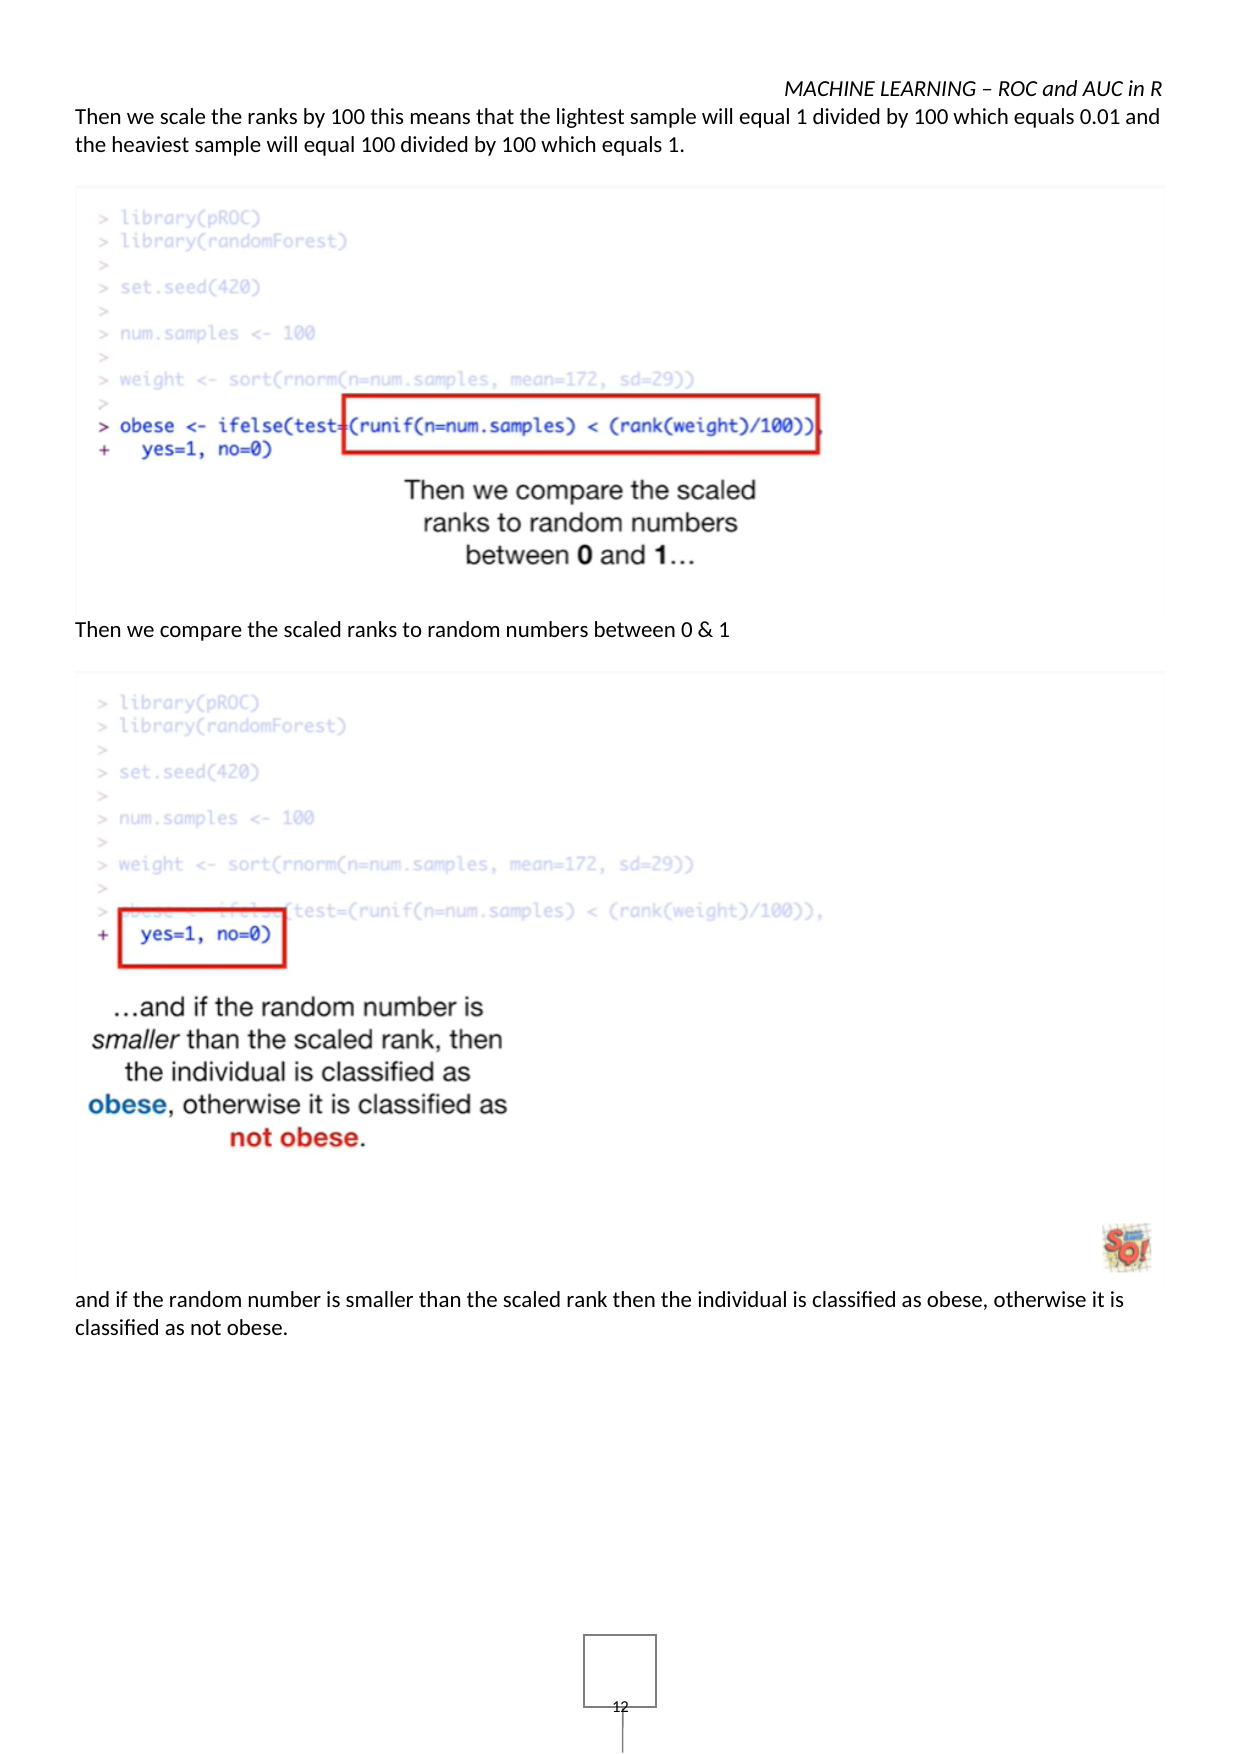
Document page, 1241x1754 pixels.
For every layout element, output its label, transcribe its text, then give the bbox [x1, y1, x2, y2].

text Then we compare the scaled ranks to random numbers between 0 & 1 [75, 616, 1165, 643]
picture [75, 185, 1166, 616]
text and if the random number is smaller than the scaled rank then the individual is classified as obese, otherwise it is classified as not obese. [75, 1286, 1165, 1341]
text Then we scale the ranks by 100 this means that the lightest sample will equal 1 divided by 100 which equals 0.01 and the heaviest sample will equal 100 divided by 100 which equals 1. [75, 102, 1165, 158]
picture [75, 671, 1166, 1286]
